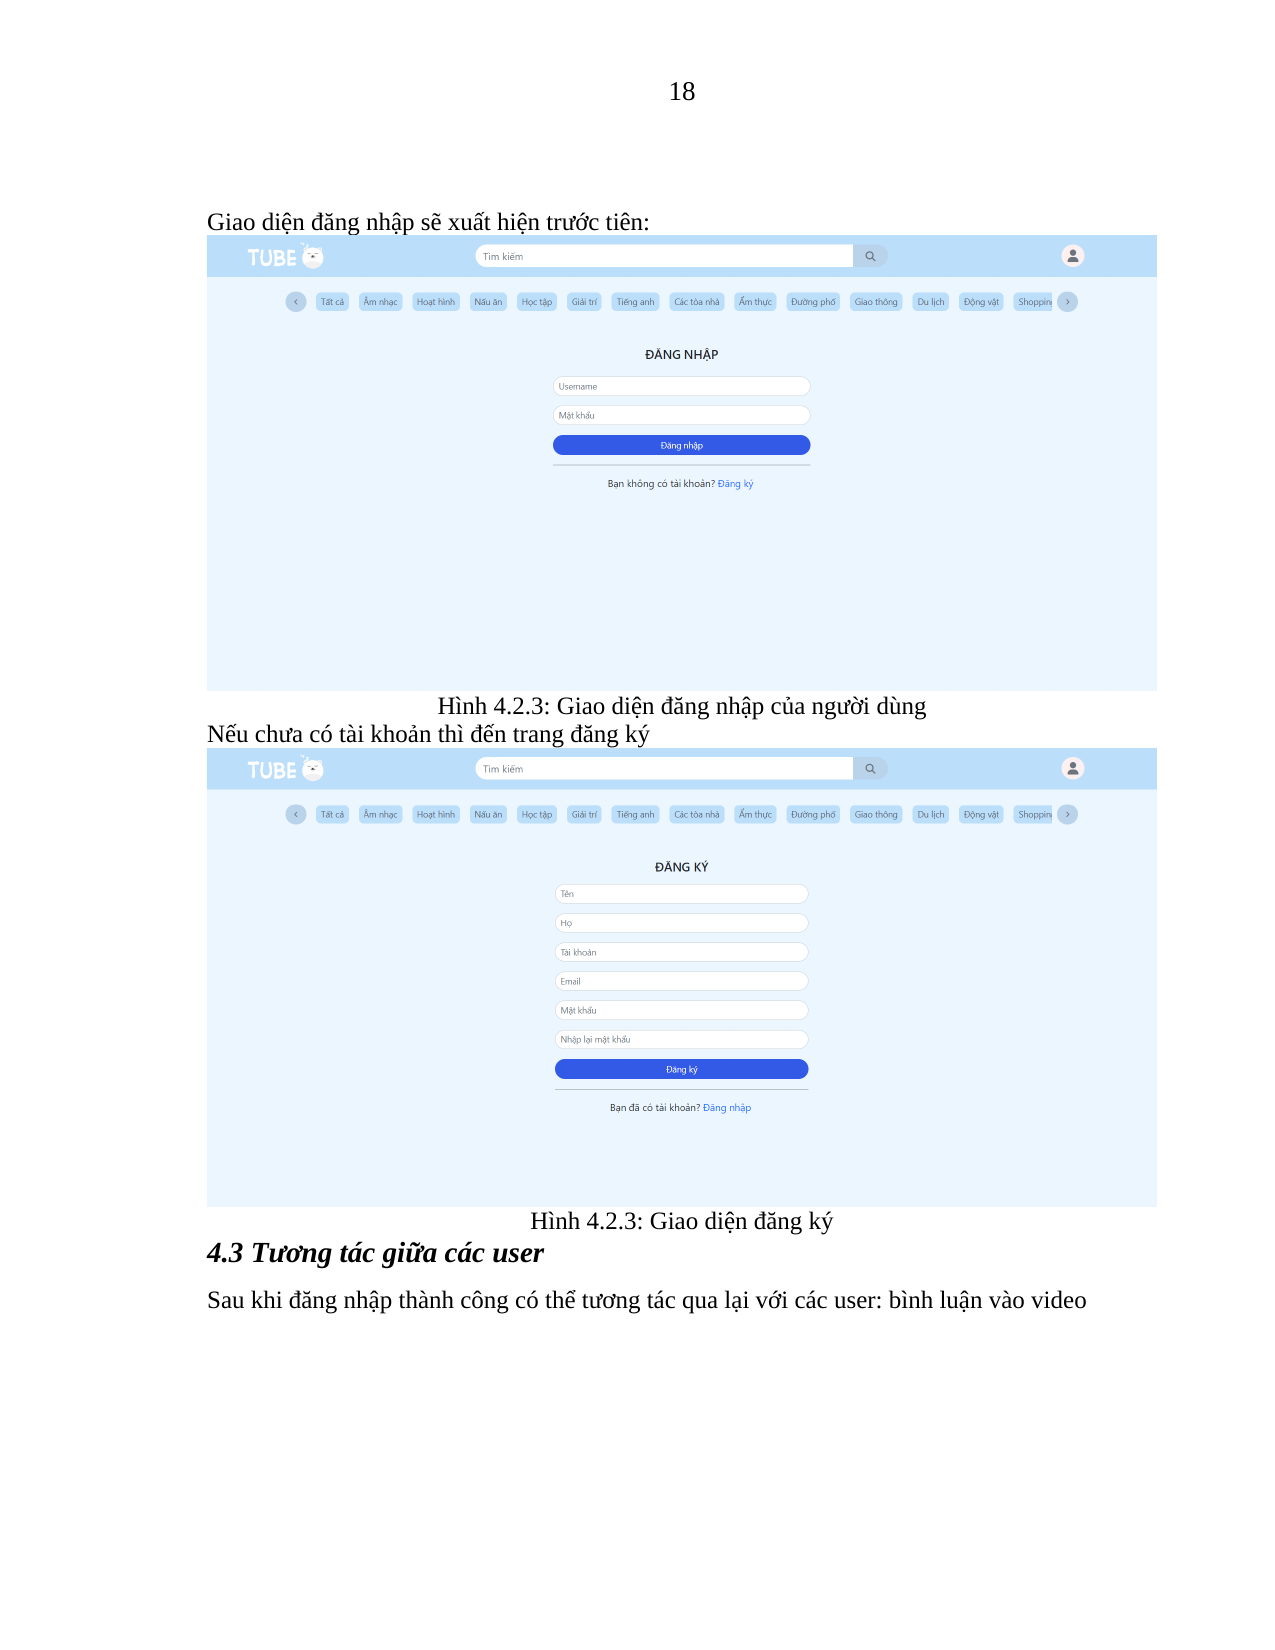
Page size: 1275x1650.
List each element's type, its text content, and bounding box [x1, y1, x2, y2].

text Giao diện đăng nhập sẽ xuất hiện trước tiên: [207, 207, 1157, 235]
picture [206, 235, 1157, 691]
picture [206, 748, 1157, 1207]
text Sau khi đăng nhập thành công có thể tương tác qua lại với các user: bình luận vào video [207, 1286, 1157, 1314]
text Hình 4.2.3: Giao diện đăng nhập của người dùng [207, 691, 1157, 719]
text 4.3 Tương tác giữa các user [207, 1235, 1157, 1269]
text Nếu chưa có tài khoản thì đến trang đăng ký [207, 719, 1157, 748]
text Hình 4.2.3: Giao diện đăng ký [207, 1207, 1157, 1235]
